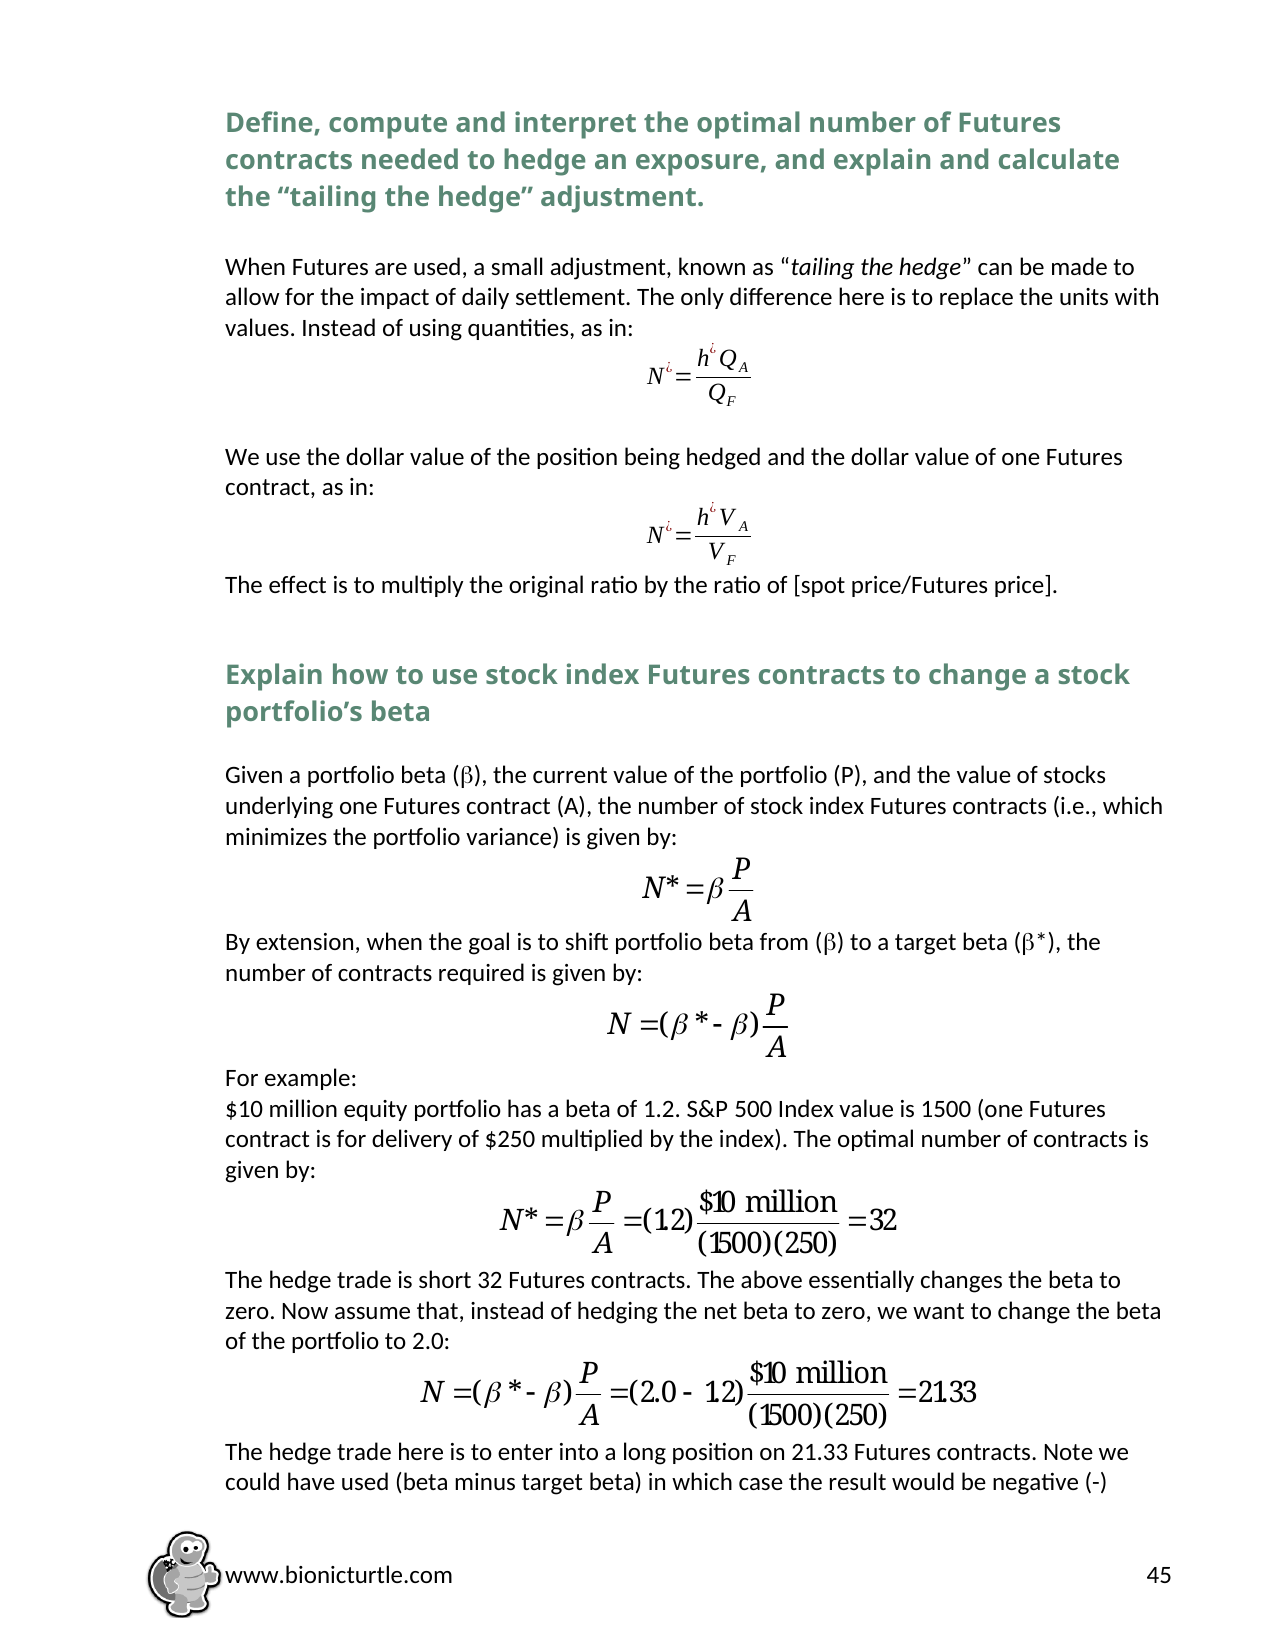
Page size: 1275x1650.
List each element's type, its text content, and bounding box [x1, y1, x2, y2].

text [225, 1436, 1172, 1497]
text When Futures are used, a small adjustment, known as “tailing the hedge” can be made to allow for the impact of daily settlement. The only difference here is to replace the units with values. Instead of using quantities, as in: [225, 251, 1172, 343]
text Given a portfolio beta (), the current value of the portfolio (P), and the value of stocks underlying one Futures contract (A), the number of stock index Futures contracts (i.e., which minimizes the portfolio variance) is given by: [225, 760, 1172, 851]
text The effect is to multiply the original ratio by the ratio of [spot price/Futures price]. [225, 569, 1172, 600]
subtitle Explain how to use stock index Futures contracts to change a stock portfolio’s beta [225, 655, 1172, 729]
text We use the dollar value of the position being hedged and the dollar value of one Futures contract, as in: [225, 441, 1172, 502]
text For example: [225, 1062, 1172, 1093]
subtitle Define, compute and interpret the optimal number of Futures contracts needed to hedge an exposure, and explain and calculate the “tailing the hedge” adjustment. [225, 103, 1172, 251]
text By extension, when the goal is to shift portfolio beta from () to a target beta (*), the number of contracts required is given by: [225, 926, 1172, 987]
text The hedge trade is short 32 Futures contracts. The above essentially changes the beta to zero. Now assume that, instead of hedging the net beta to zero, we want to change the beta of the portfolio to 2.0: [225, 1264, 1172, 1356]
text $10 million equity portfolio has a beta of 1.2. S&P 500 Index value is 1500 (one Futures contract is for delivery of $250 multiplied by the index). The optimal number of contracts is given by: [225, 1093, 1172, 1184]
